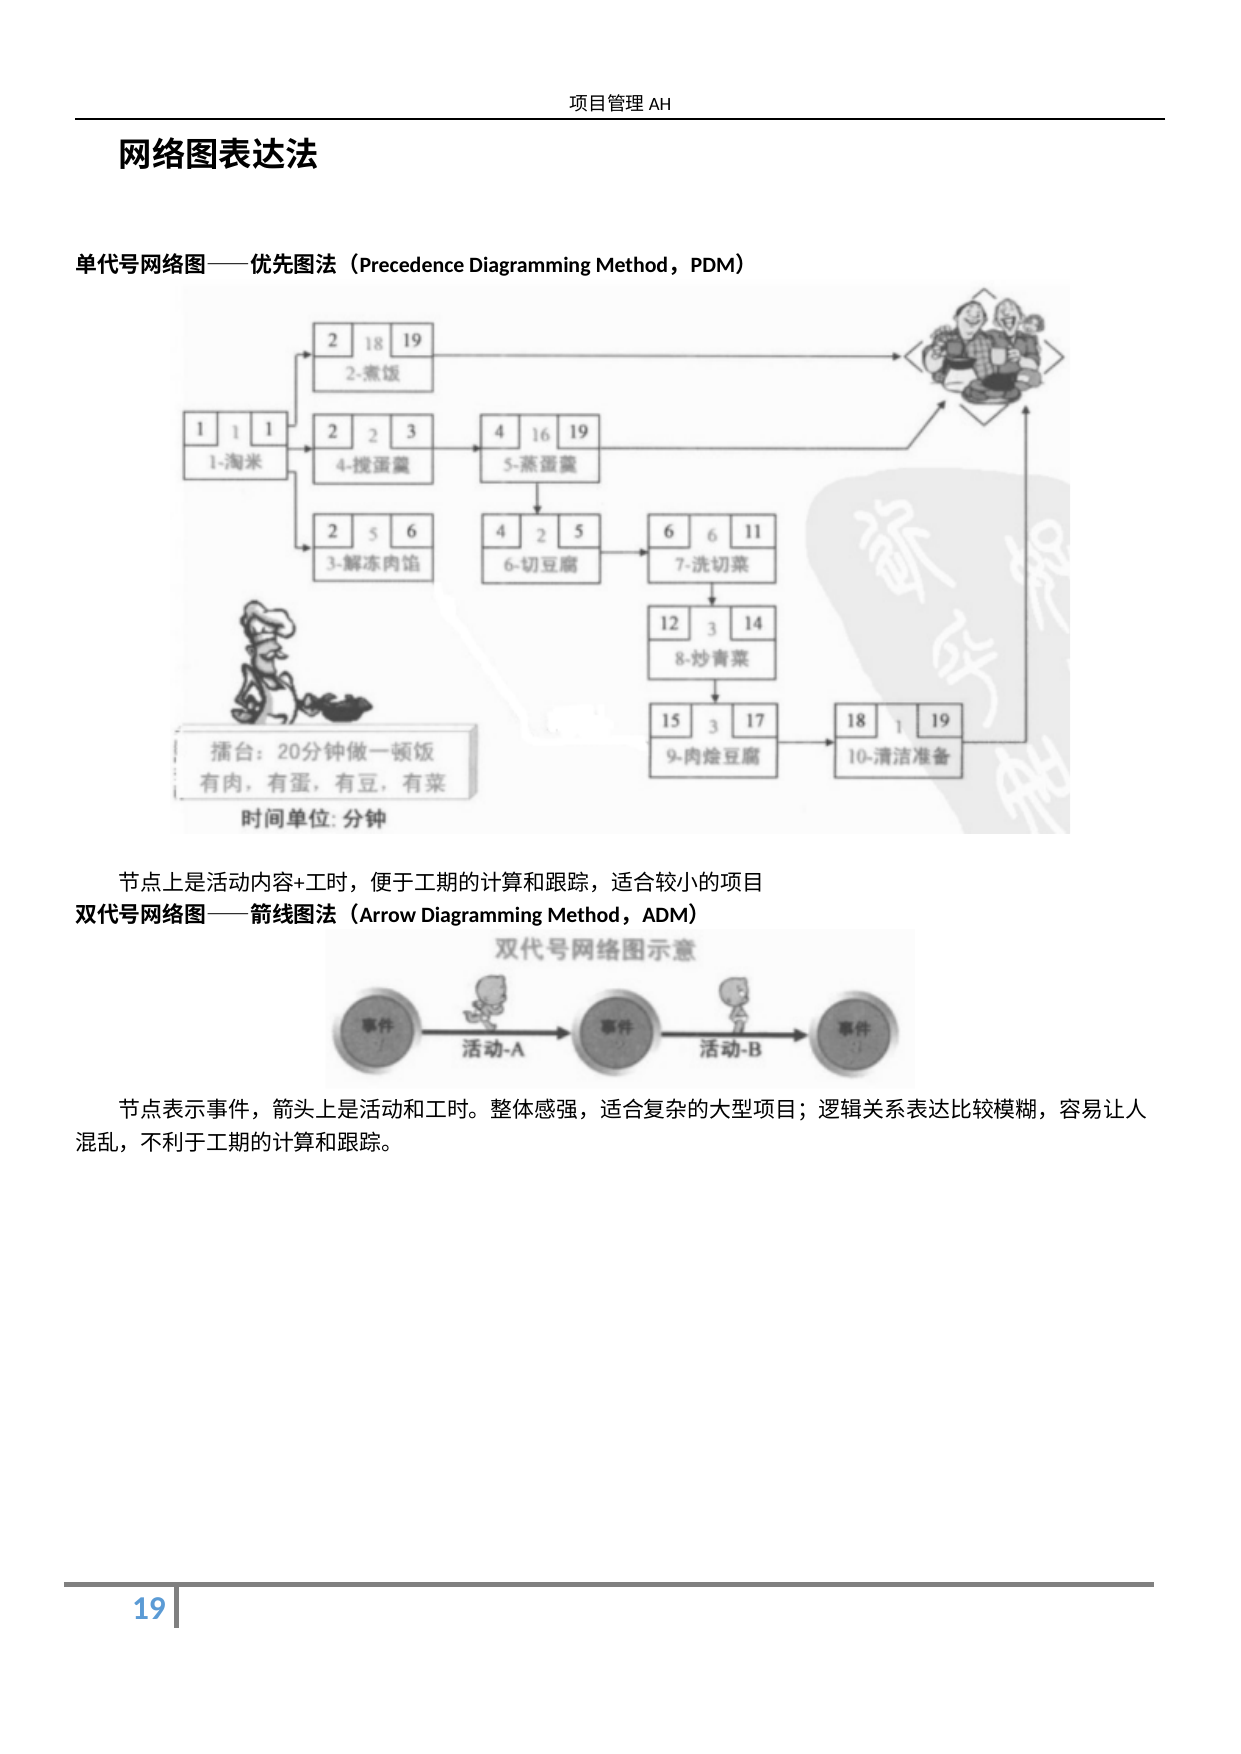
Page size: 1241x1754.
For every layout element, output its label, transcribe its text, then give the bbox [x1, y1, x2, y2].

subtitle 网络图表达法 [75, 120, 1165, 184]
text 节点上是活动内容+工时，便于工期的计算和跟踪，适合较小的项目 [75, 864, 1165, 897]
text 节点表示事件，箭头上是活动和工时。整体感强，适合复杂的大型项目；逻辑关系表达比较模糊，容易让人混乱，不利于工期的计算和跟踪。 [75, 1092, 1165, 1157]
picture [170, 279, 1071, 834]
picture [325, 929, 915, 1089]
text 双代号网络图——箭线图法（Arrow Diagramming Method，ADM） [75, 897, 1165, 929]
text 单代号网络图——优先图法（Precedence Diagramming Method，PDM） [75, 247, 1165, 279]
